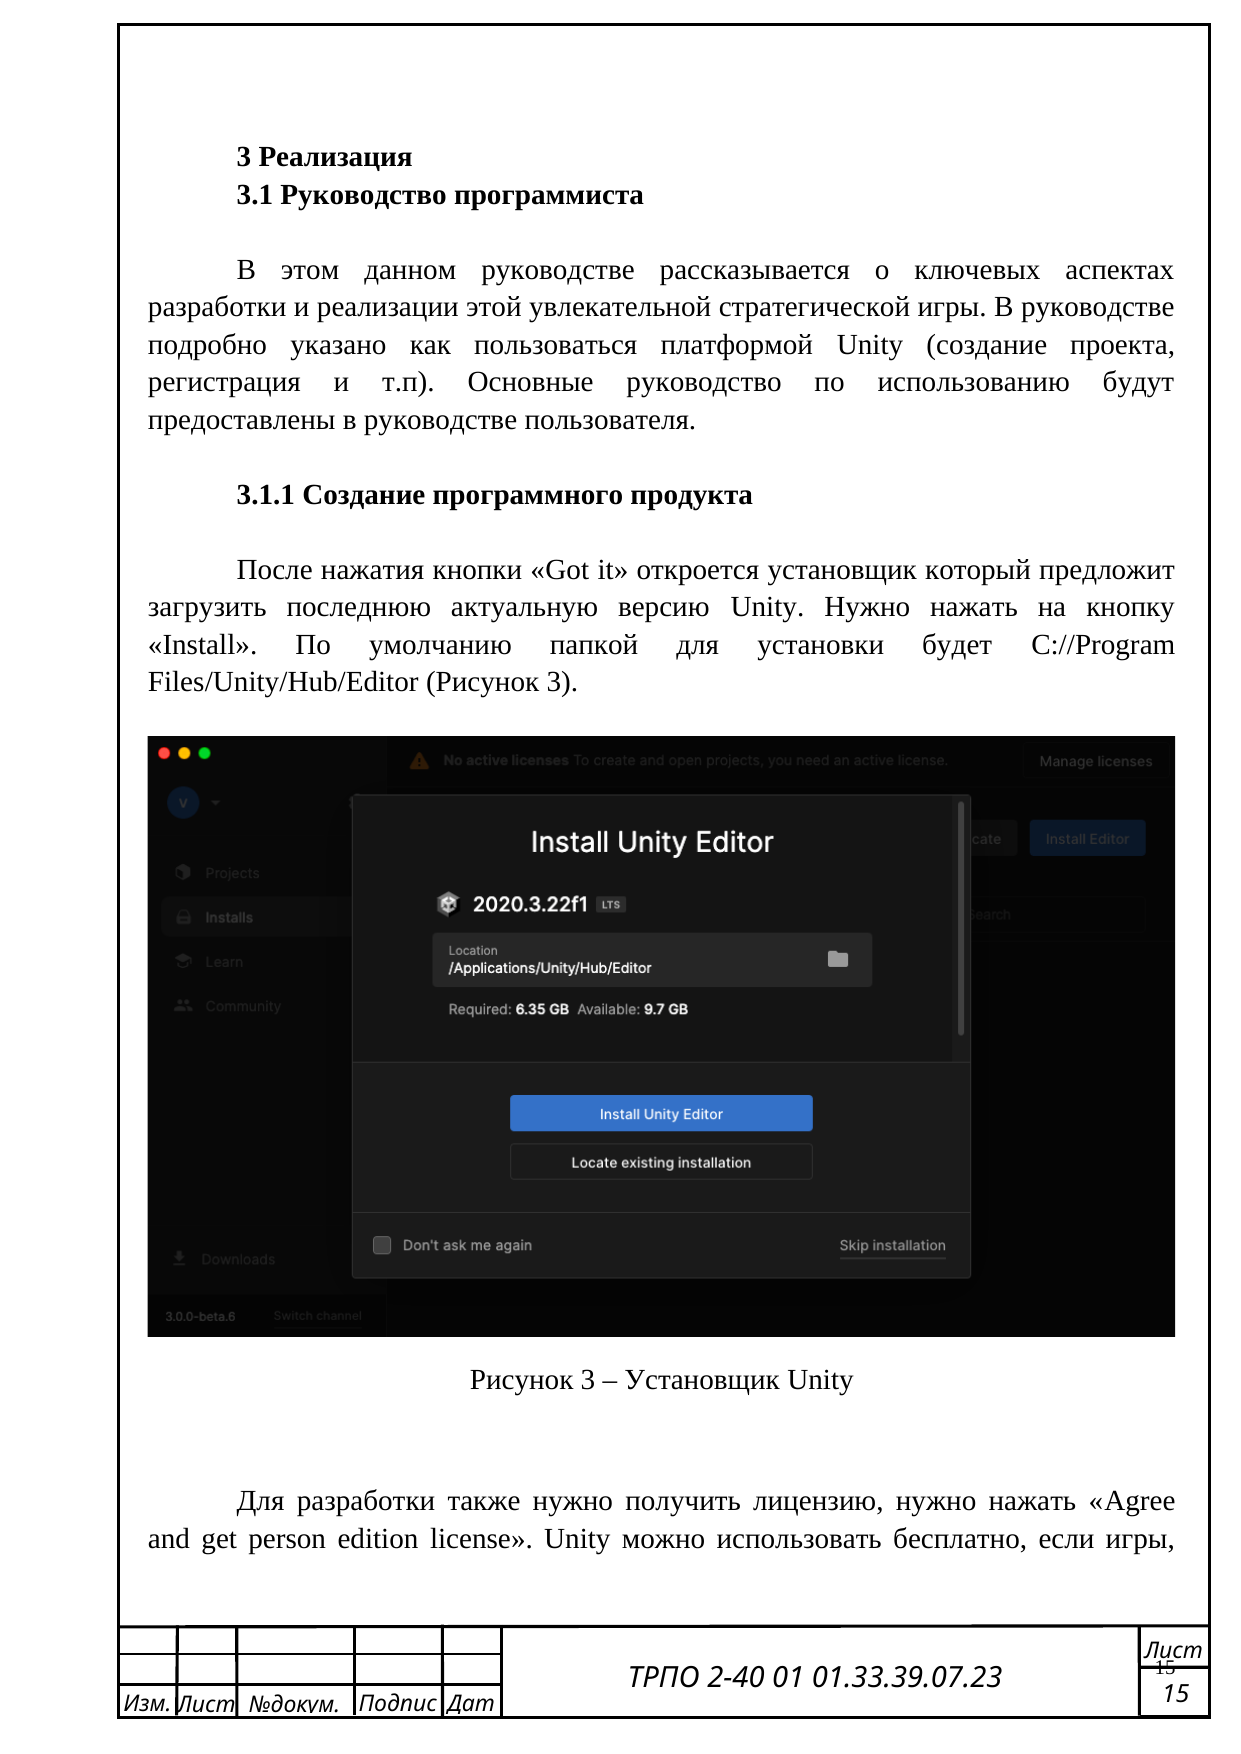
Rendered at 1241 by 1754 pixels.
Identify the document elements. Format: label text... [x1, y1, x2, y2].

text 3.1 Руководство программиста [148, 174, 1175, 212]
text После нажатия кнопки «Got it» откроется установщик который предложит загрузить последнюю актуальную версию Unity. Нужно нажать на кнопку «Install». По умолчанию папкой для установки будет C://Program Files/Unity/Hub/Editor (Рисунок 3). [148, 549, 1175, 699]
picture [147, 736, 1176, 1337]
text 3.1.1 Создание программного продукта [148, 474, 1175, 512]
text В этом данном руководстве рассказывается о ключевых аспектах разработки и реализации этой увлекательной стратегической игры. В руководстве подробно указано как пользоваться платформой Unity (создание проекта, регистрация и т.п). Основные руководство по использованию будут предоставлены в руководстве пользователя. [148, 249, 1175, 437]
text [148, 1481, 1175, 1556]
text Рисунок 3 – Установщик Unity [148, 1362, 1175, 1395]
text 3 Реализация [148, 137, 1175, 174]
